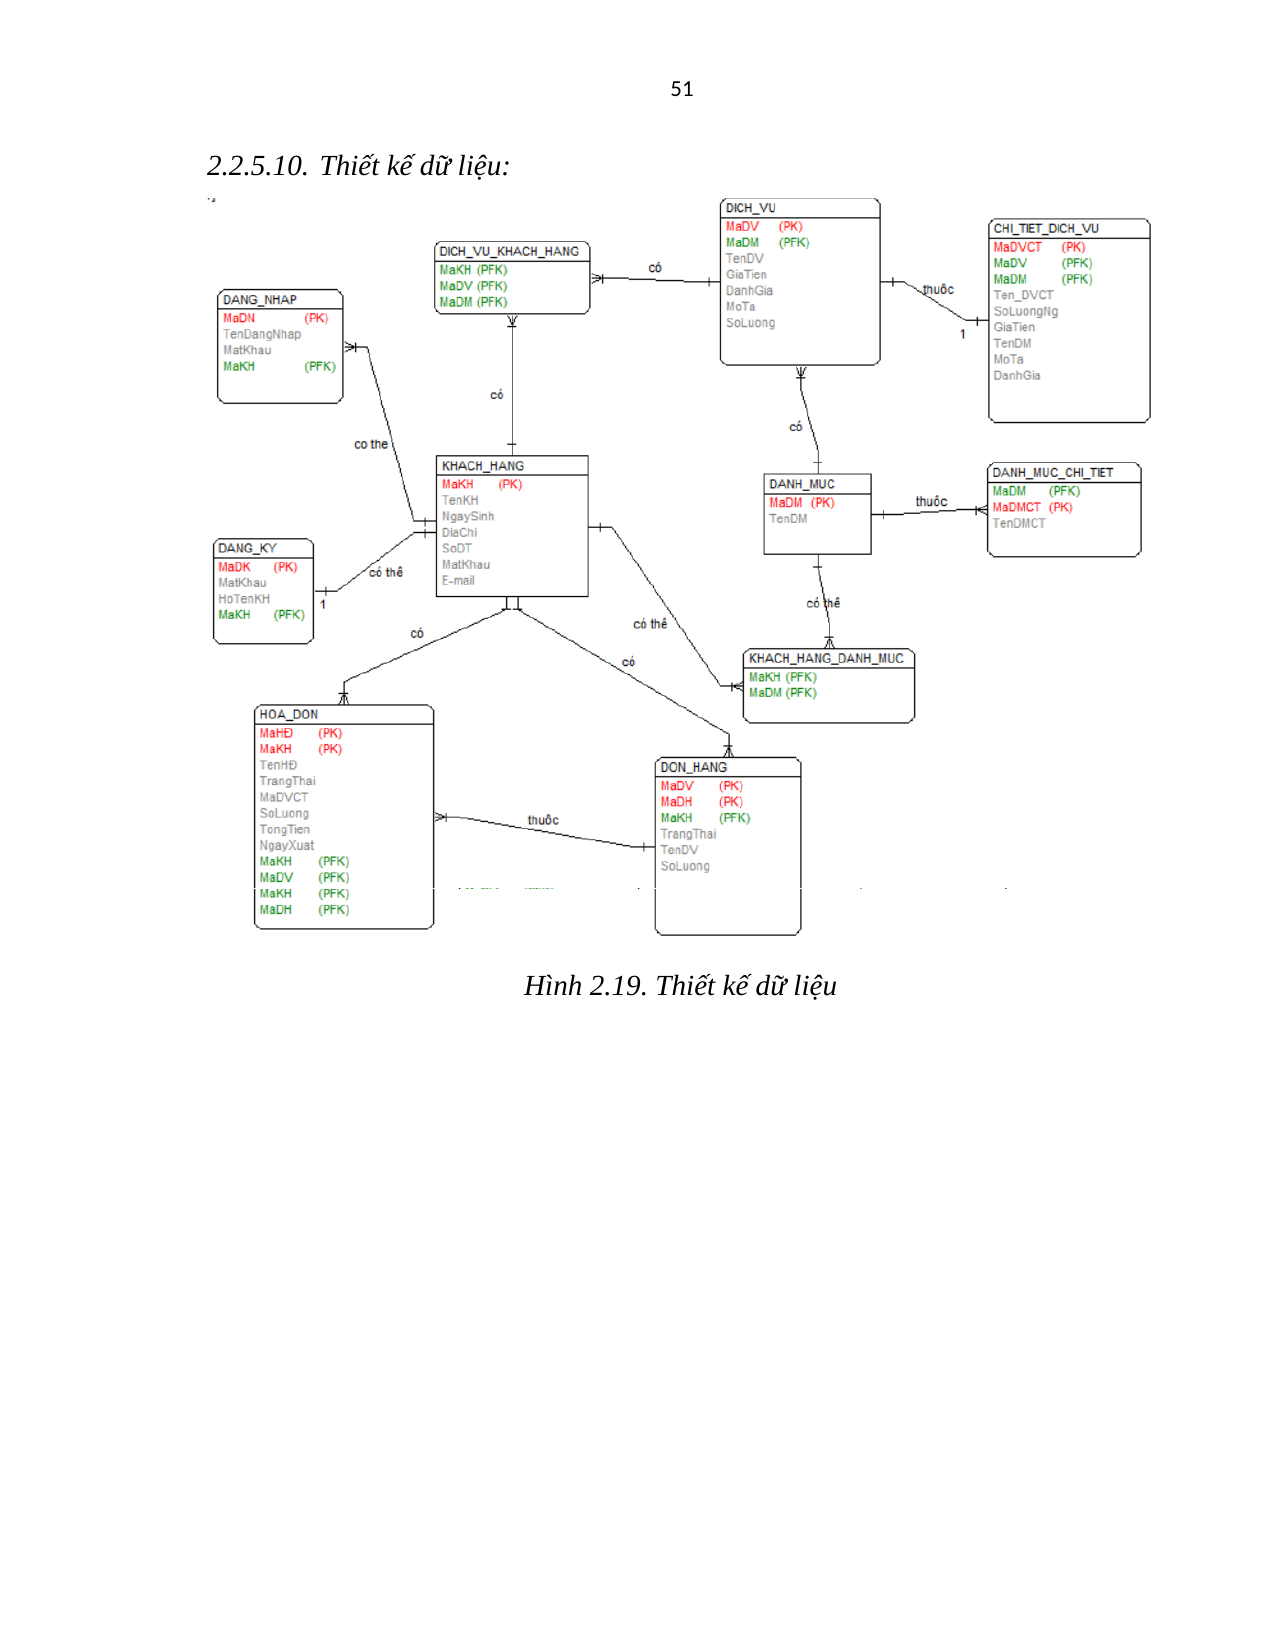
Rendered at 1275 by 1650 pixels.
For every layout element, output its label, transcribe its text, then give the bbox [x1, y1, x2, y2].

picture [206, 198, 1157, 950]
text Hình 2.19. Thiết kế dữ liệu [207, 968, 1157, 1002]
subtitle Thiết kế dữ liệu: [207, 148, 1157, 181]
